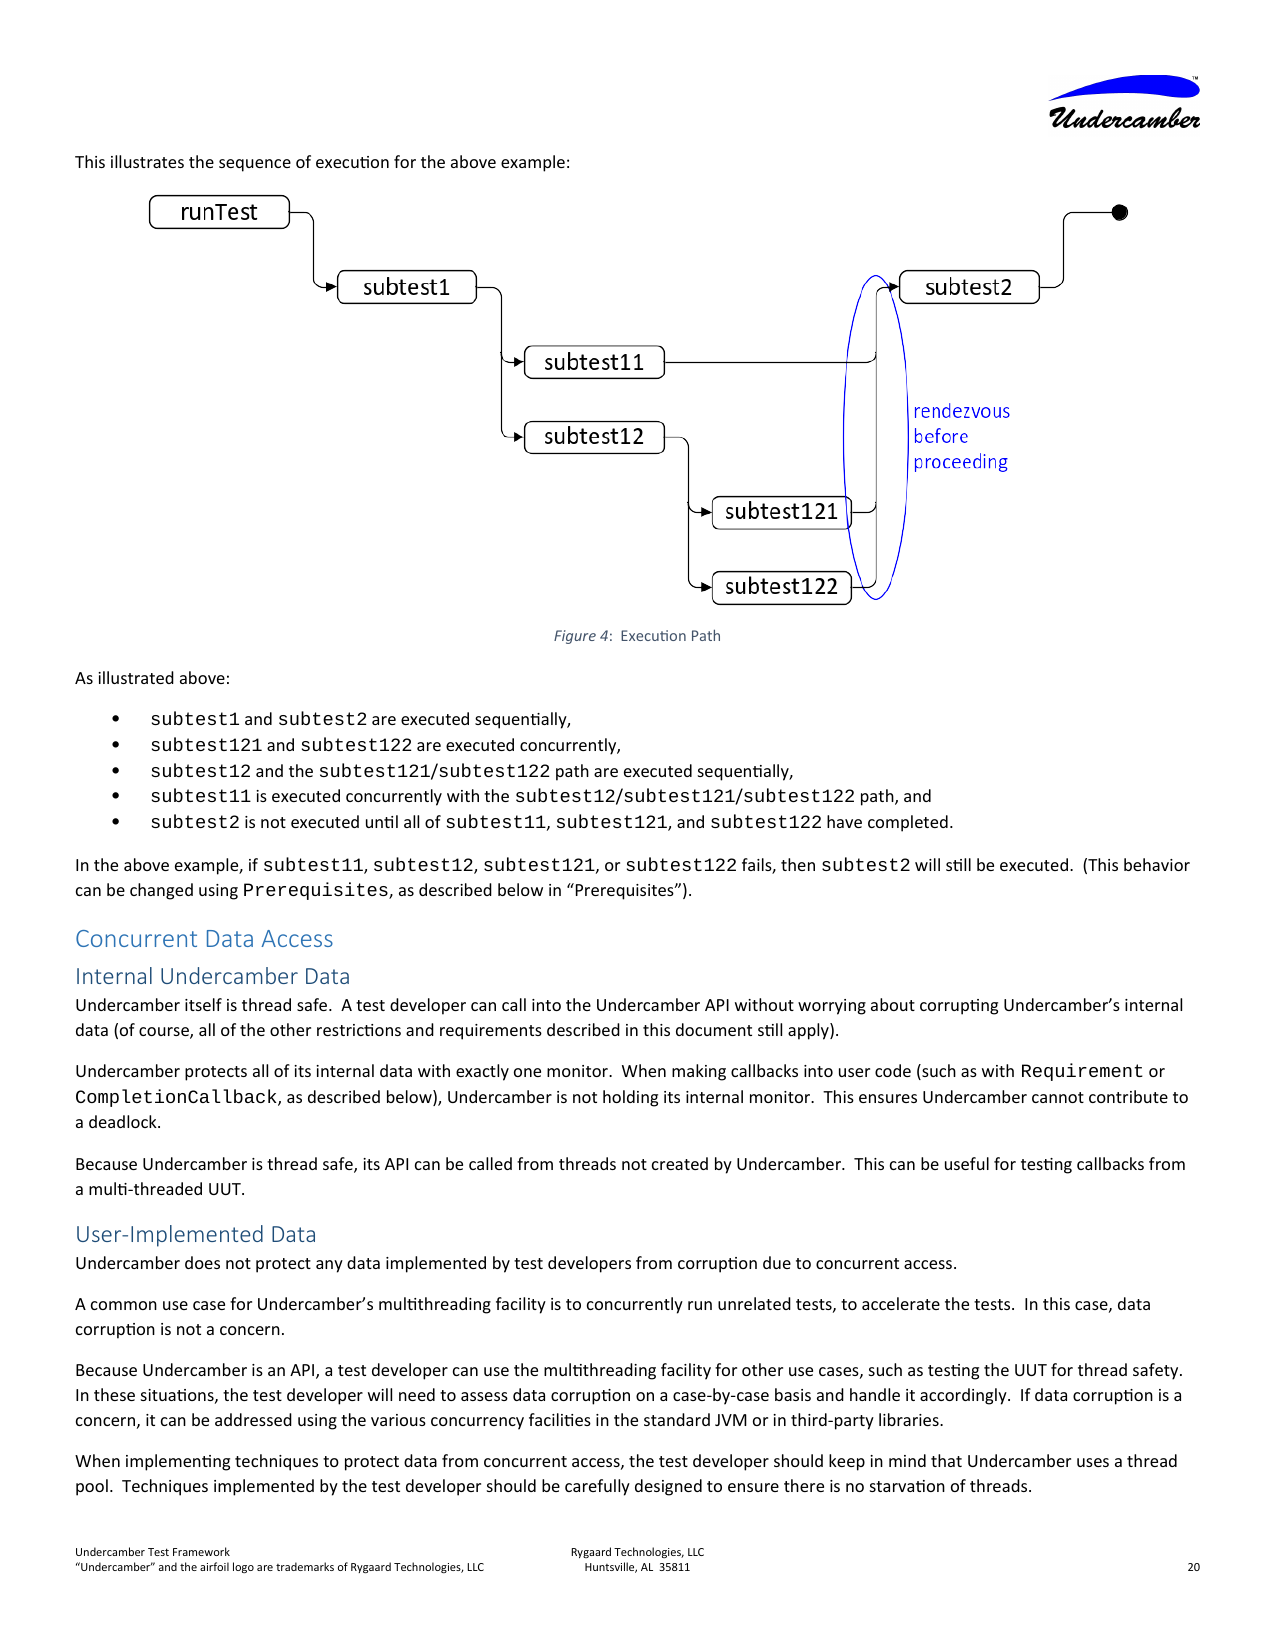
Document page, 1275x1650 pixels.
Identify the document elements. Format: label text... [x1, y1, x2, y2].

text Because Undercamber is an API, a test developer can use the multithreading facility for other use cases, such as testing the UUT for thread safety. In these situations, the test developer will need to assess data corruption on a case-by-case basis and handle it accordingly. If data corruption is a concern, it can be addressed using the various concurrency facilities in the standard JVM or in third-party libraries. [75, 1358, 1200, 1431]
subtitle User-Implemented Data [75, 1218, 1200, 1249]
list subtest2 is not executed until all of subtest11, subtest121, and subtest122 have completed. [112, 810, 1200, 834]
text A common use case for Undercamber’s multithreading facility is to concurrently run unrelated tests, to accelerate the tests. In this case, data corruption is not a concern. [75, 1292, 1200, 1340]
list subtest1 and subtest2 are executed sequentially, [112, 707, 1200, 731]
text Undercamber protects all of its internal data with exactly one monitor. When making callbacks into user code (such as with Requirement or CompletionCallback, as described below), Undercamber is not holding its internal monitor. This ensures Undercamber cannot contribute to a deadlock. [75, 1059, 1200, 1134]
text As illustrated above: [75, 666, 1200, 689]
text Because Undercamber is thread safe, its API can be called from threads not created by Undercamber. This can be useful for testing callbacks from a multi-threaded UUT. [75, 1152, 1200, 1200]
text Undercamber does not protect any data implemented by test developers from corruption due to concurrent access. [75, 1251, 1200, 1274]
picture [1048, 75, 1200, 137]
text Undercamber itself is thread safe. A test developer can call into the Undercamber API without worrying about corrupting Undercamber’s internal data (of course, all of the other restrictions and requirements described in this document still apply). [75, 993, 1200, 1041]
list subtest12 and the subtest121/subtest122 path are executed sequentially, [112, 759, 1200, 783]
text In the above example, if subtest11, subtest12, subtest121, or subtest122 fails, then subtest2 will still be executed. (This behavior can be changed using Prerequisites, as described below in “Prerequisites”). [75, 853, 1200, 902]
text This illustrates the sequence of execution for the above example: [75, 150, 1200, 173]
text When implementing techniques to protect data from concurrent access, the test developer should keep in mind that Undercamber uses a thread pool. Techniques implemented by the test developer should be carefully designed to ensure there is no starvation of threads. [75, 1449, 1200, 1497]
subtitle Internal Undercamber Data [75, 961, 1200, 991]
list subtest11 is executed concurrently with the subtest12/subtest121/subtest122 path, and [112, 784, 1200, 808]
text Figure 4: Execution Path [75, 625, 1200, 645]
subtitle Concurrent Data Access [75, 921, 1200, 954]
list subtest121 and subtest122 are executed concurrently, [112, 733, 1200, 757]
